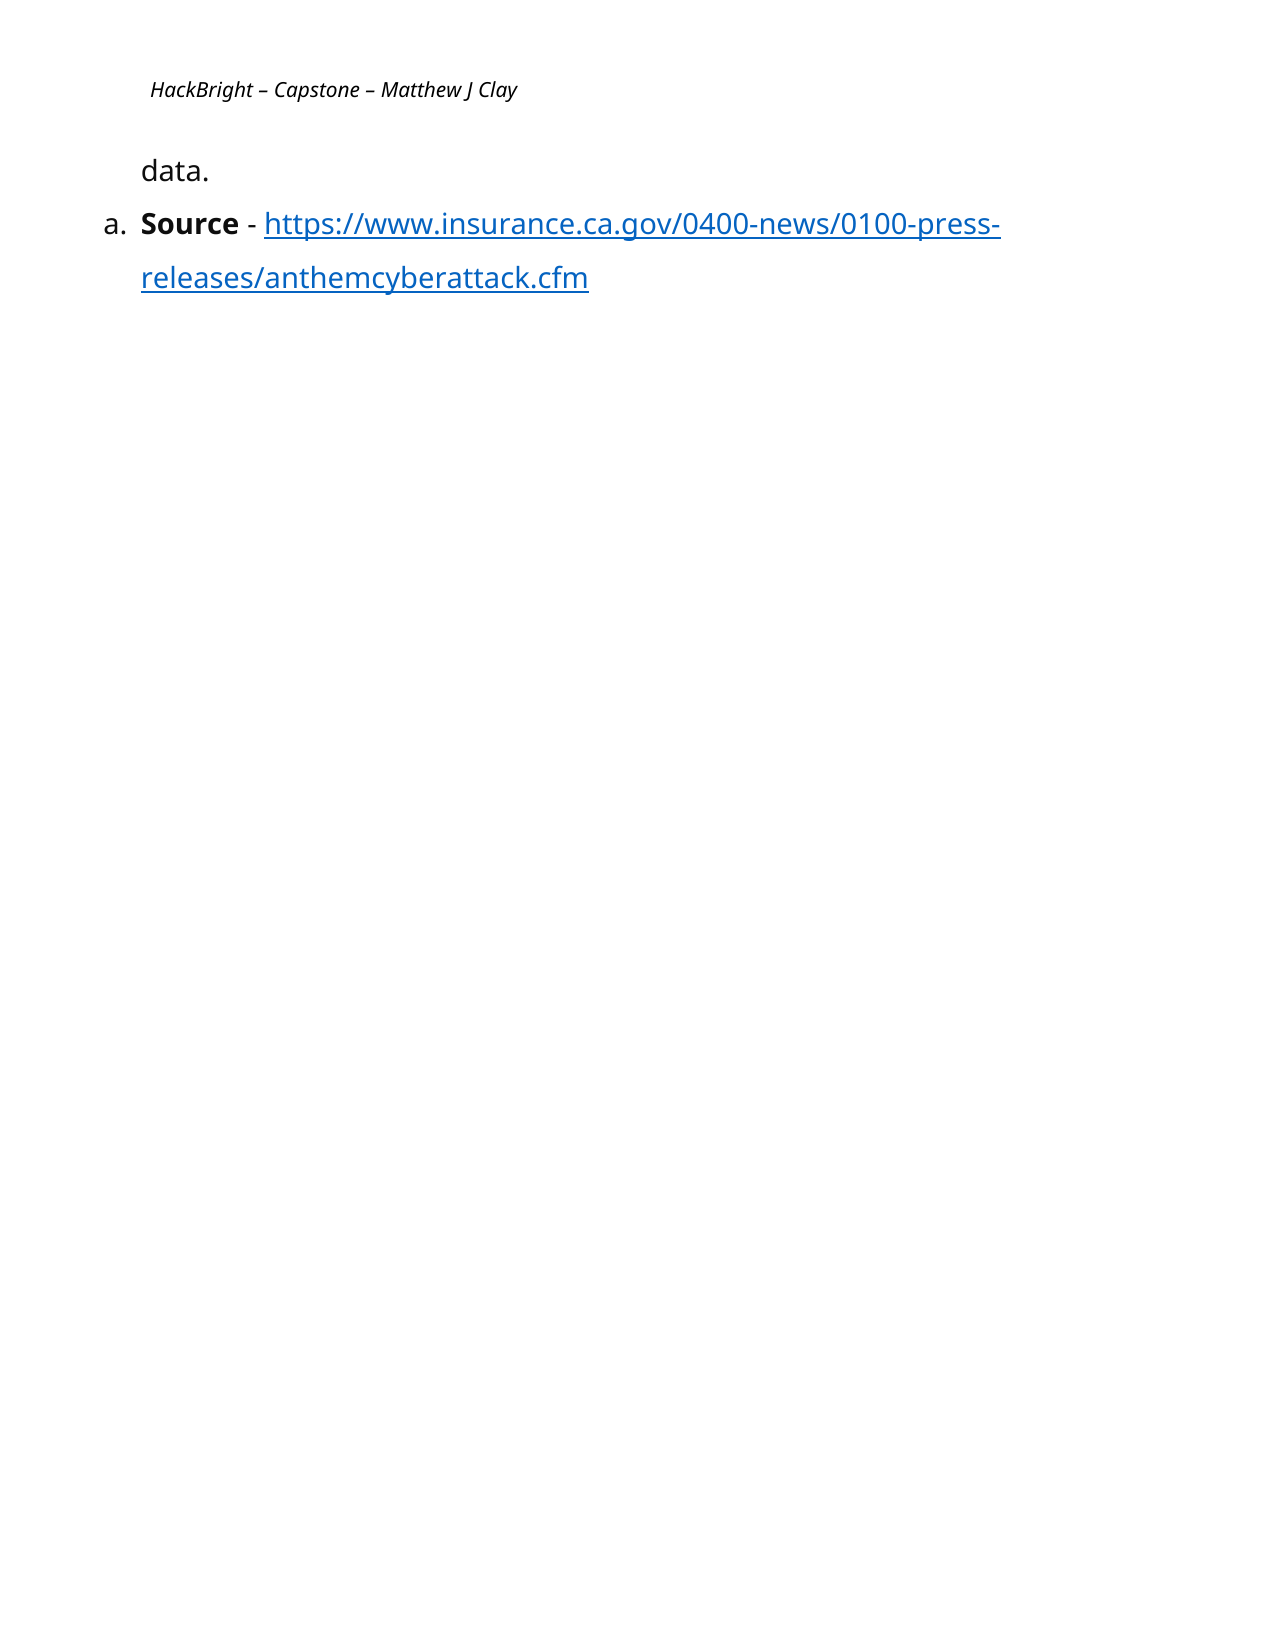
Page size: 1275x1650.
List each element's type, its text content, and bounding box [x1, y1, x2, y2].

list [101, 150, 1125, 190]
list Source - https://www.insurance.ca.gov/0400-news/0100-press-releases/anthemcyberattack.cfm [103, 203, 1125, 297]
